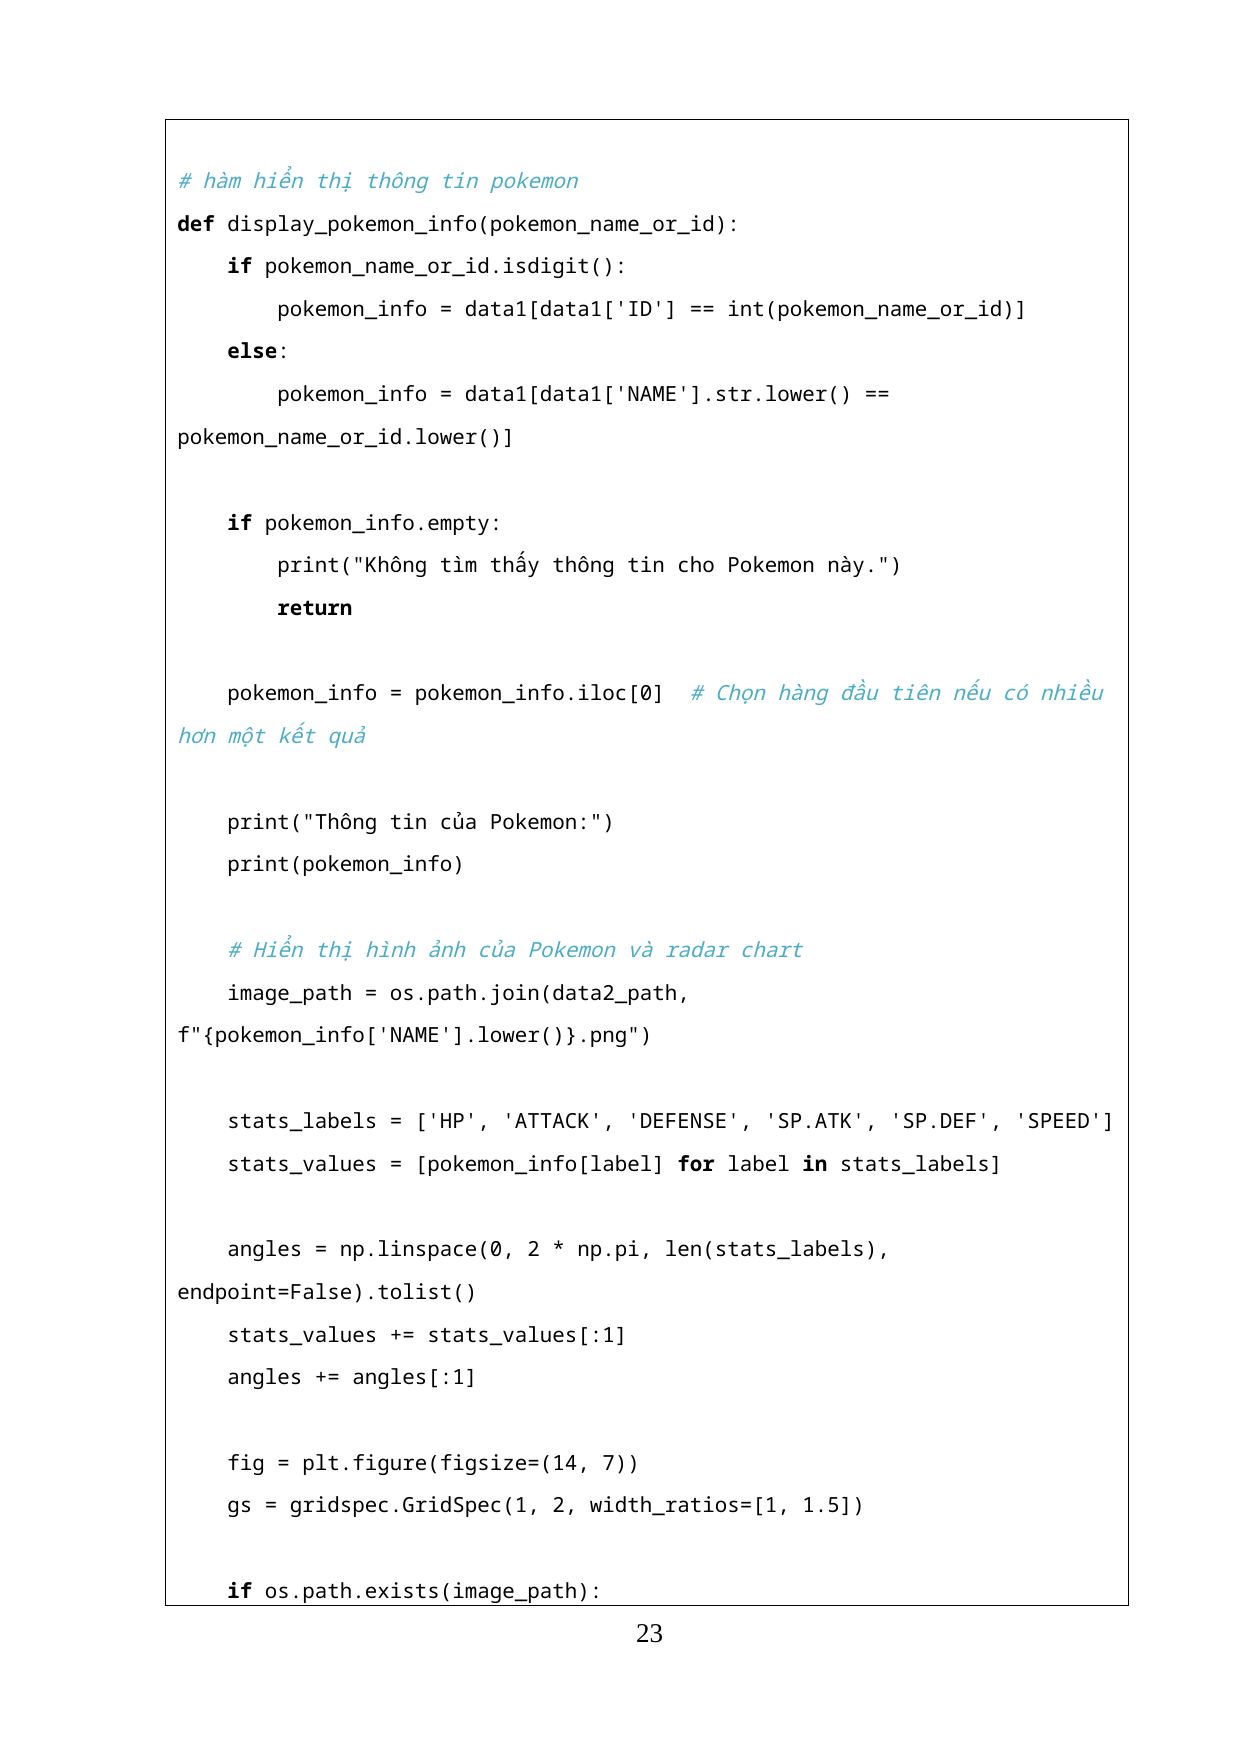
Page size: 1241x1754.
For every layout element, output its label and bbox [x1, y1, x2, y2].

table_header [166, 120, 1128, 1605]
